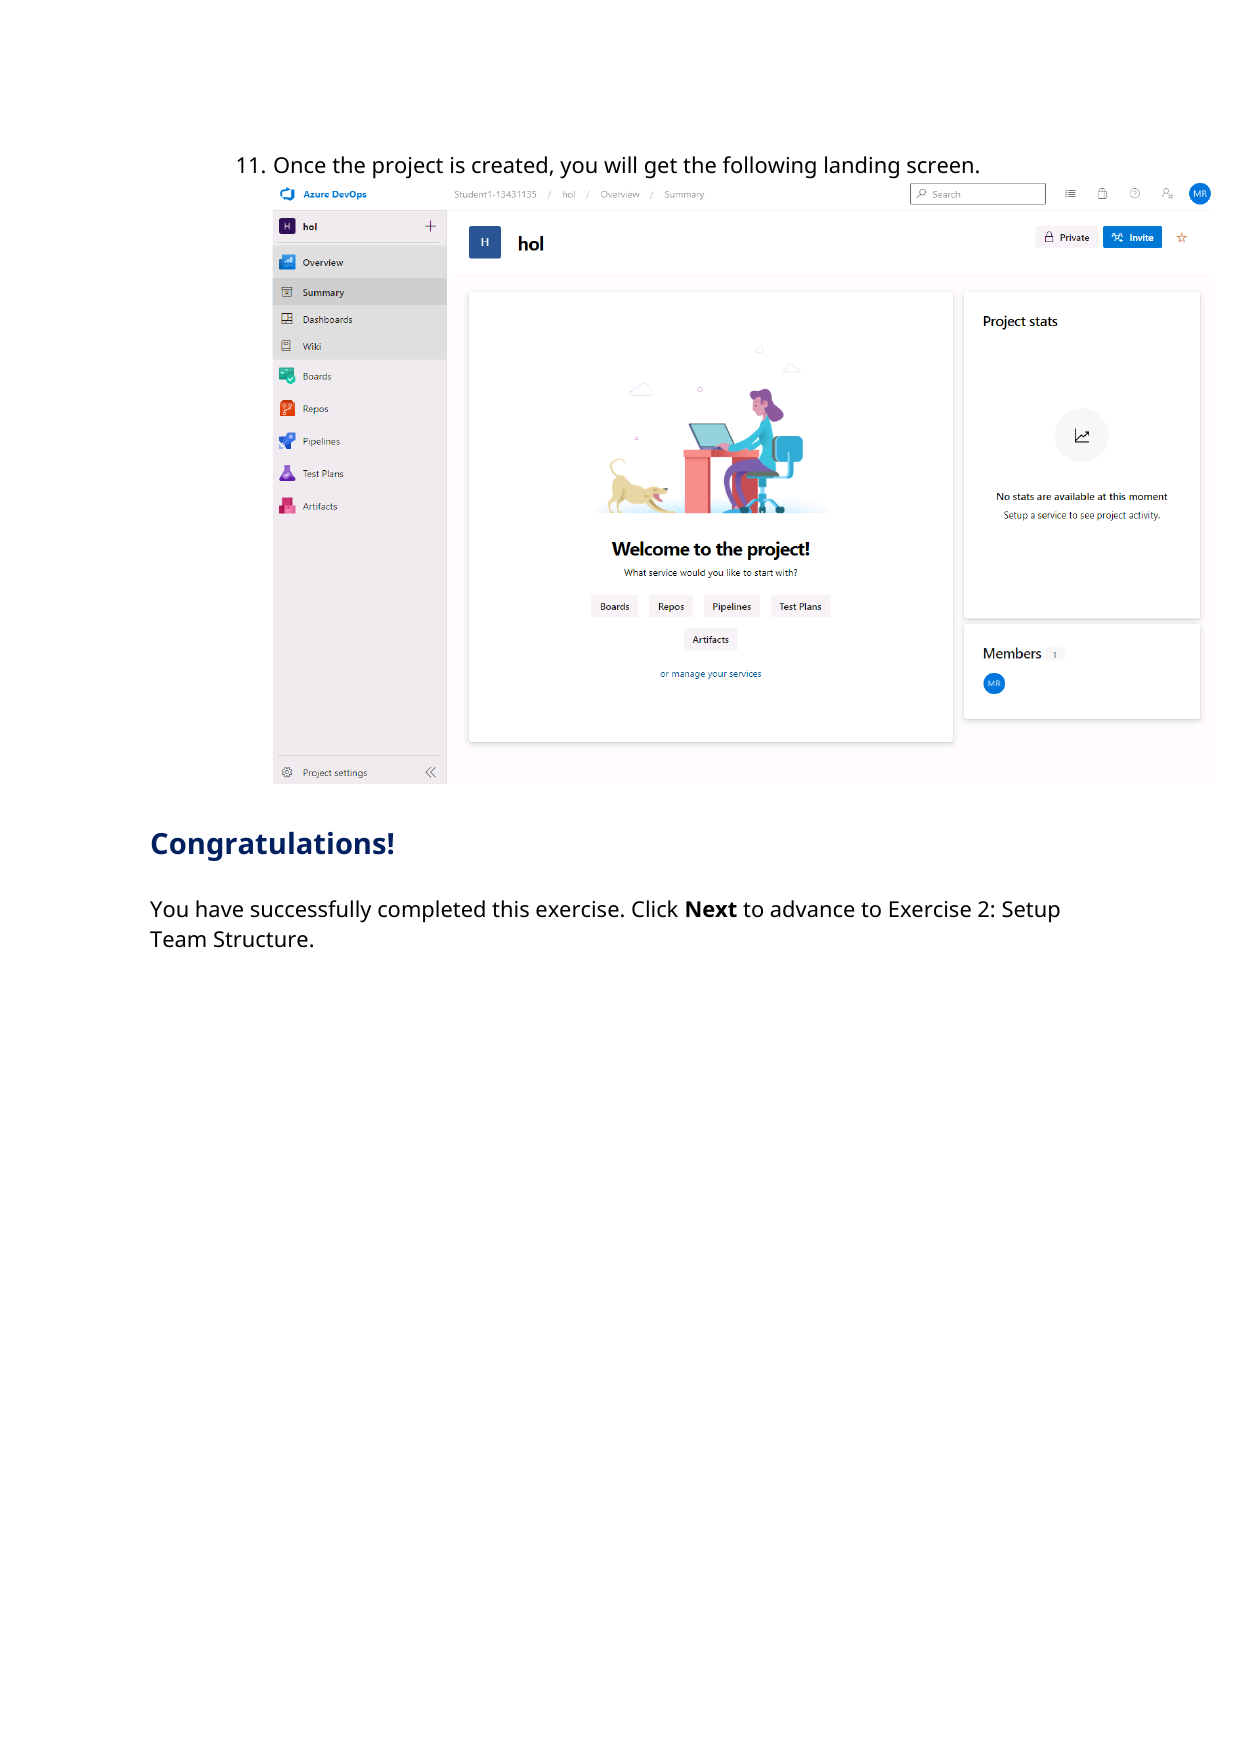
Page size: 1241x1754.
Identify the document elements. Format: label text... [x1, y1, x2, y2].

picture [272, 179, 1214, 784]
subtitle Congratulations! [150, 823, 1090, 863]
text You have successfully completed this exercise. Click Next to advance to Exercise 2: Setup Team Structure. [150, 894, 1090, 954]
